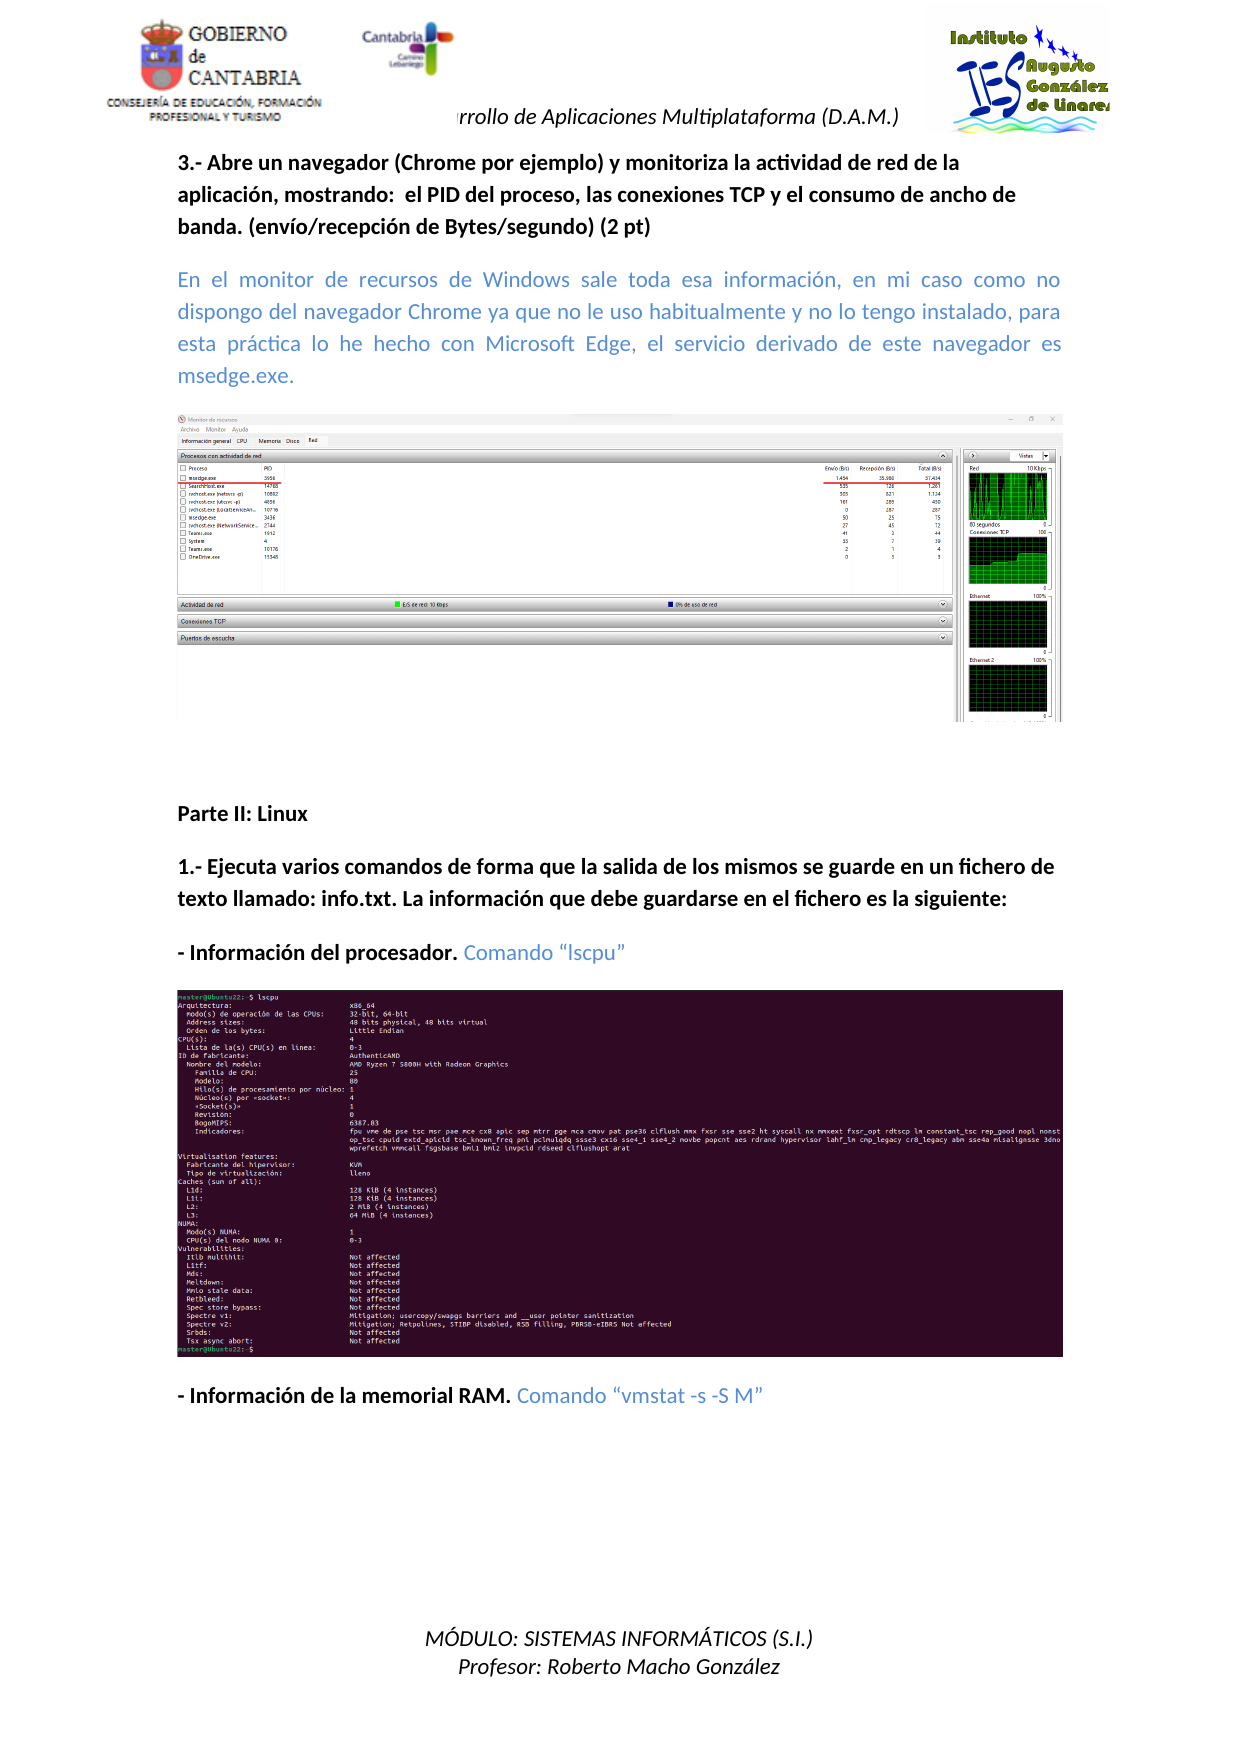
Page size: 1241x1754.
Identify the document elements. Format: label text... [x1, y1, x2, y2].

picture [98, 16, 458, 126]
picture [177, 414, 1063, 722]
text 1.- Ejecuta varios comandos de forma que la salida de los mismos se guarde en un fichero de texto llamado: info.txt. La información que debe guardarse en el fichero es la siguiente: [177, 852, 1063, 913]
picture [177, 990, 1063, 1357]
picture [925, 3, 1110, 132]
text Parte II: Linux [177, 799, 1063, 827]
text En el monitor de recursos de Windows sale toda esa información, en mi caso como no dispongo del navegador Chrome ya que no le uso habitualmente y no lo tengo instalado, para esta práctica lo he hecho con Microsoft Edge, el servicio derivado de este navegador es msedge.exe. [177, 265, 1063, 389]
text - Información de la memorial RAM. Comando “vmstat -s -S M” [177, 1381, 1063, 1409]
text - Información del procesador. Comando “lscpu” [177, 938, 1063, 966]
text 3.- Abre un navegador (Chrome por ejemplo) y monitoriza la actividad de red de la aplicación, mostrando: el PID del proceso, las conexiones TCP y el consumo de ancho de banda. (envío/recepción de Bytes/segundo) (2 pt) [177, 148, 1063, 240]
